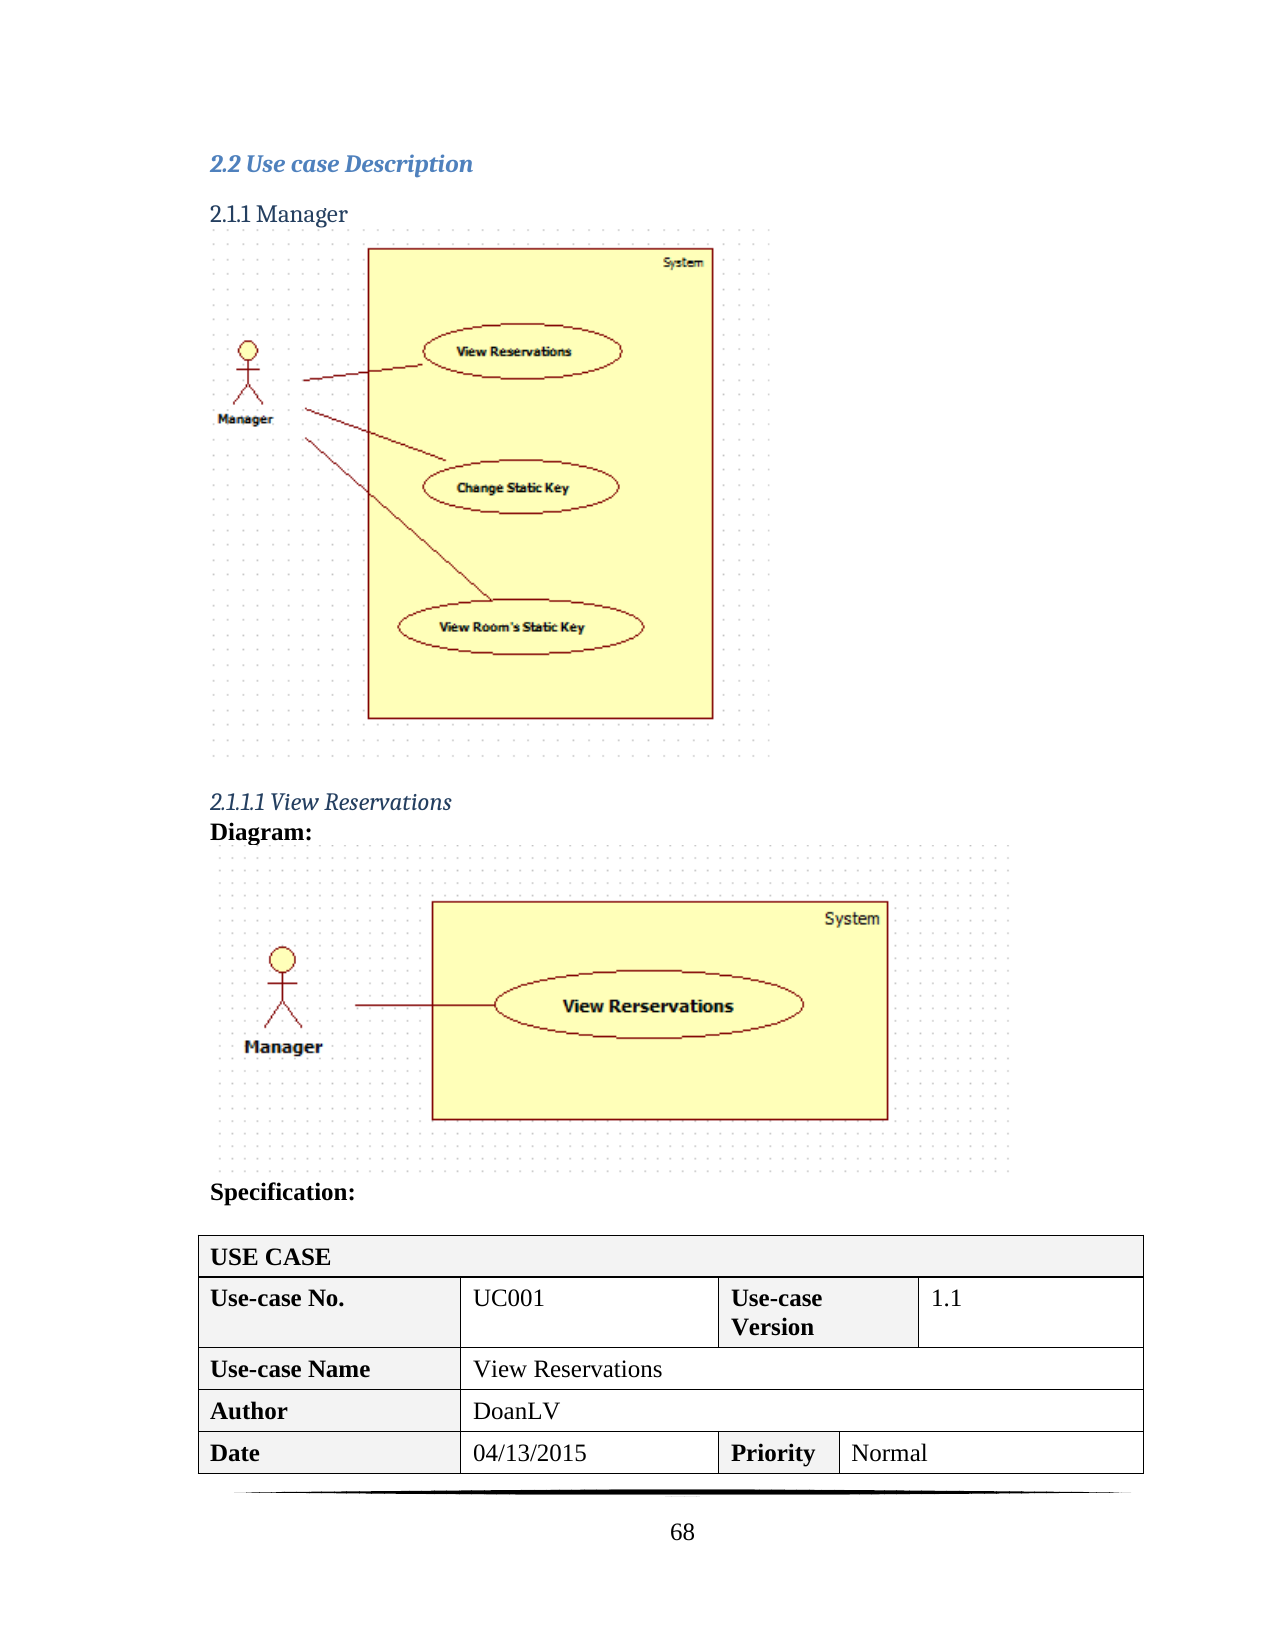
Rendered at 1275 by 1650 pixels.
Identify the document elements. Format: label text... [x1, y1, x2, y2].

picture [234, 1488, 1132, 1497]
table_cell Normal [840, 1432, 1143, 1473]
table_cell Author [199, 1390, 460, 1431]
subtitle 2.2 Use case Description [210, 150, 1155, 179]
table_header USE CASE [199, 1236, 1143, 1276]
picture [210, 845, 1020, 1177]
table_cell Use-case Name [199, 1348, 460, 1389]
table_cell Use-case No. [199, 1278, 460, 1347]
table_cell 04/13/2015 [461, 1432, 718, 1473]
text Specification: [210, 1177, 1155, 1206]
table_cell View Reservations [461, 1348, 1143, 1389]
subtitle 2.1.1 Manager [210, 199, 1155, 228]
table_cell 1.1 [919, 1278, 1143, 1347]
table_cell Priority [719, 1432, 839, 1473]
table_cell Date [199, 1432, 460, 1473]
picture [210, 228, 770, 768]
table_cell UC001 [461, 1278, 718, 1347]
text Diagram: [210, 817, 1155, 846]
table_cell DoanLV [461, 1390, 1143, 1431]
subtitle 2.1.1.1 View Reservations [210, 788, 1155, 817]
table_cell Use-case Version [719, 1278, 918, 1347]
